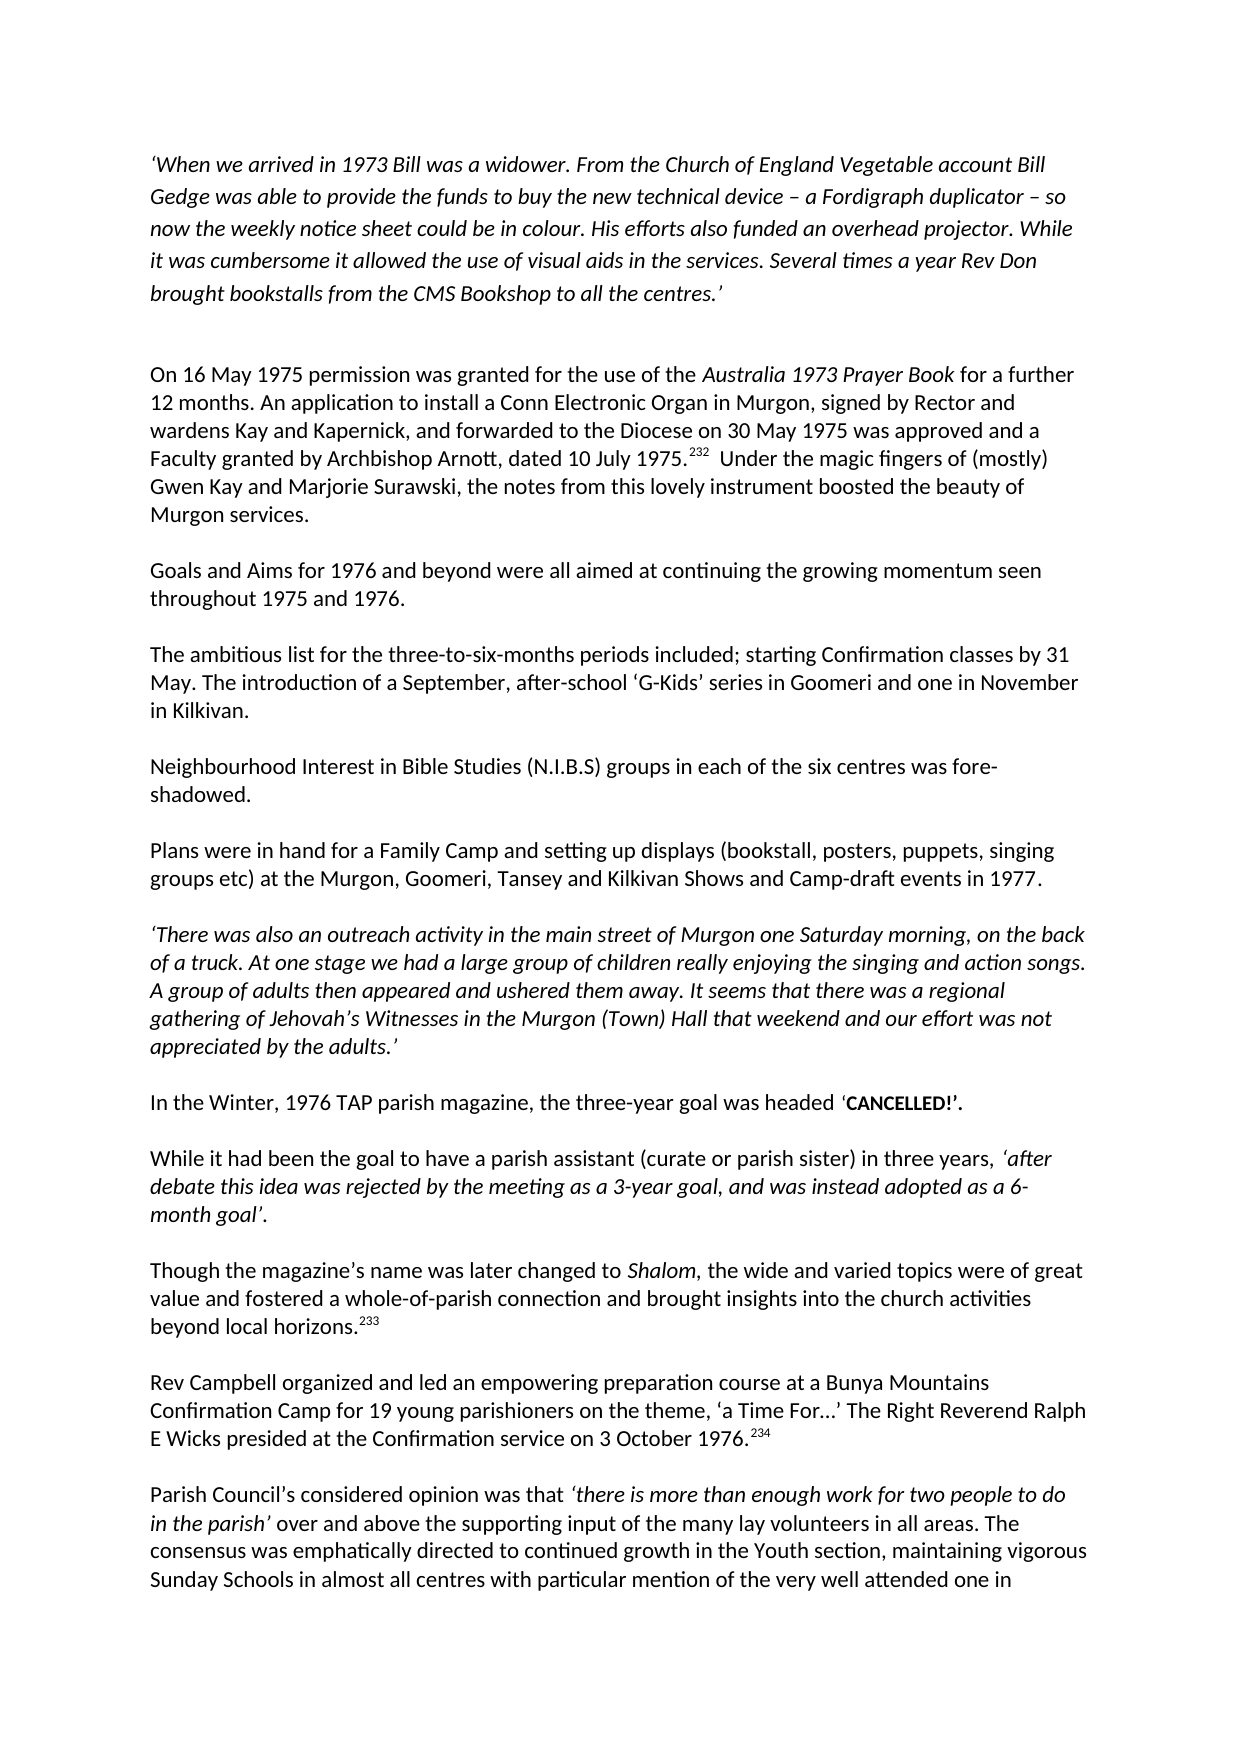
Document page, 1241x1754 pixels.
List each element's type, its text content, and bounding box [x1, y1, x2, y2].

text Plans were in hand for a Family Camp and setting up displays (bookstall, posters, puppets, singing groups etc) at the Murgon, Goomeri, Tansey and Kilkivan Shows and Camp-draft events in 1977. [150, 836, 1090, 892]
text In the Winter, 1976 TAP parish magazine, the three-year goal was headed ‘CANCELLED!’. [150, 1088, 1090, 1116]
text Neighbourhood Interest in Bible Studies (N.I.B.S) groups in each of the six centres was fore-shadowed. [150, 752, 1090, 808]
text Goals and Aims for 1976 and beyond were all aimed at continuing the growing momentum seen throughout 1975 and 1976. [150, 556, 1090, 612]
text While it had been the goal to have a parish assistant (curate or parish sister) in three years, ‘after debate this idea was rejected by the meeting as a 3-year goal, and was instead adopted as a 6-month goal’. [150, 1144, 1090, 1228]
text ‘When we arrived in 1973 Bill was a widower. From the Church of England Vegetable account Bill Gedge was able to provide the funds to buy the new technical device – a Fordigraph duplicator – so now the weekly notice sheet could be in colour. His efforts also funded an overhead projector. While it was cumbersome it allowed the use of visual aids in the services. Several times a year Rev Don brought bookstalls from the CMS Bookshop to all the centres.’ [150, 150, 1090, 307]
text ‘There was also an outreach activity in the main street of Murgon one Saturday morning, on the back of a truck. At one stage we had a large group of children really enjoying the singing and action songs. A group of adults then appeared and ushered them away. It seems that there was a regional gathering of Jehovah’s Witnesses in the Murgon (Town) Hall that weekend and our effort was not appreciated by the adults.’ [150, 920, 1090, 1060]
text Though the magazine’s name was later changed to Shalom, the wide and varied topics were of great value and fostered a whole-of-parish connection and brought insights into the church activities beyond local horizons. [150, 1256, 1090, 1341]
text On 16 May 1975 permission was granted for the use of the Australia 1973 Prayer Book for a further 12 months. An application to install a Conn Electronic Organ in Murgon, signed by Rector and wardens Kay and Kapernick, and forwarded to the Diocese on 30 May 1975 was approved and a Faculty granted by Archbishop Arnott, dated 10 July 1975. Under the magic fingers of (mostly) Gwen Kay and Marjorie Surawski, the notes from this lovely instrument boosted the beauty of Murgon services. [150, 360, 1090, 528]
text The ambitious list for the three-to-six-months periods included; starting Confirmation classes by 31 May. The introduction of a September, after-school ‘G-Kids’ series in Goomeri and one in November in Kilkivan. [150, 640, 1090, 724]
text Rev Campbell organized and led an empowering preparation course at a Bunya Mountains Confirmation Camp for 19 young parishioners on the theme, ‘a Time For…’ The Right Reverend Ralph E Wicks presided at the Confirmation service on 3 October 1976. [150, 1368, 1090, 1453]
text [150, 1481, 1090, 1593]
